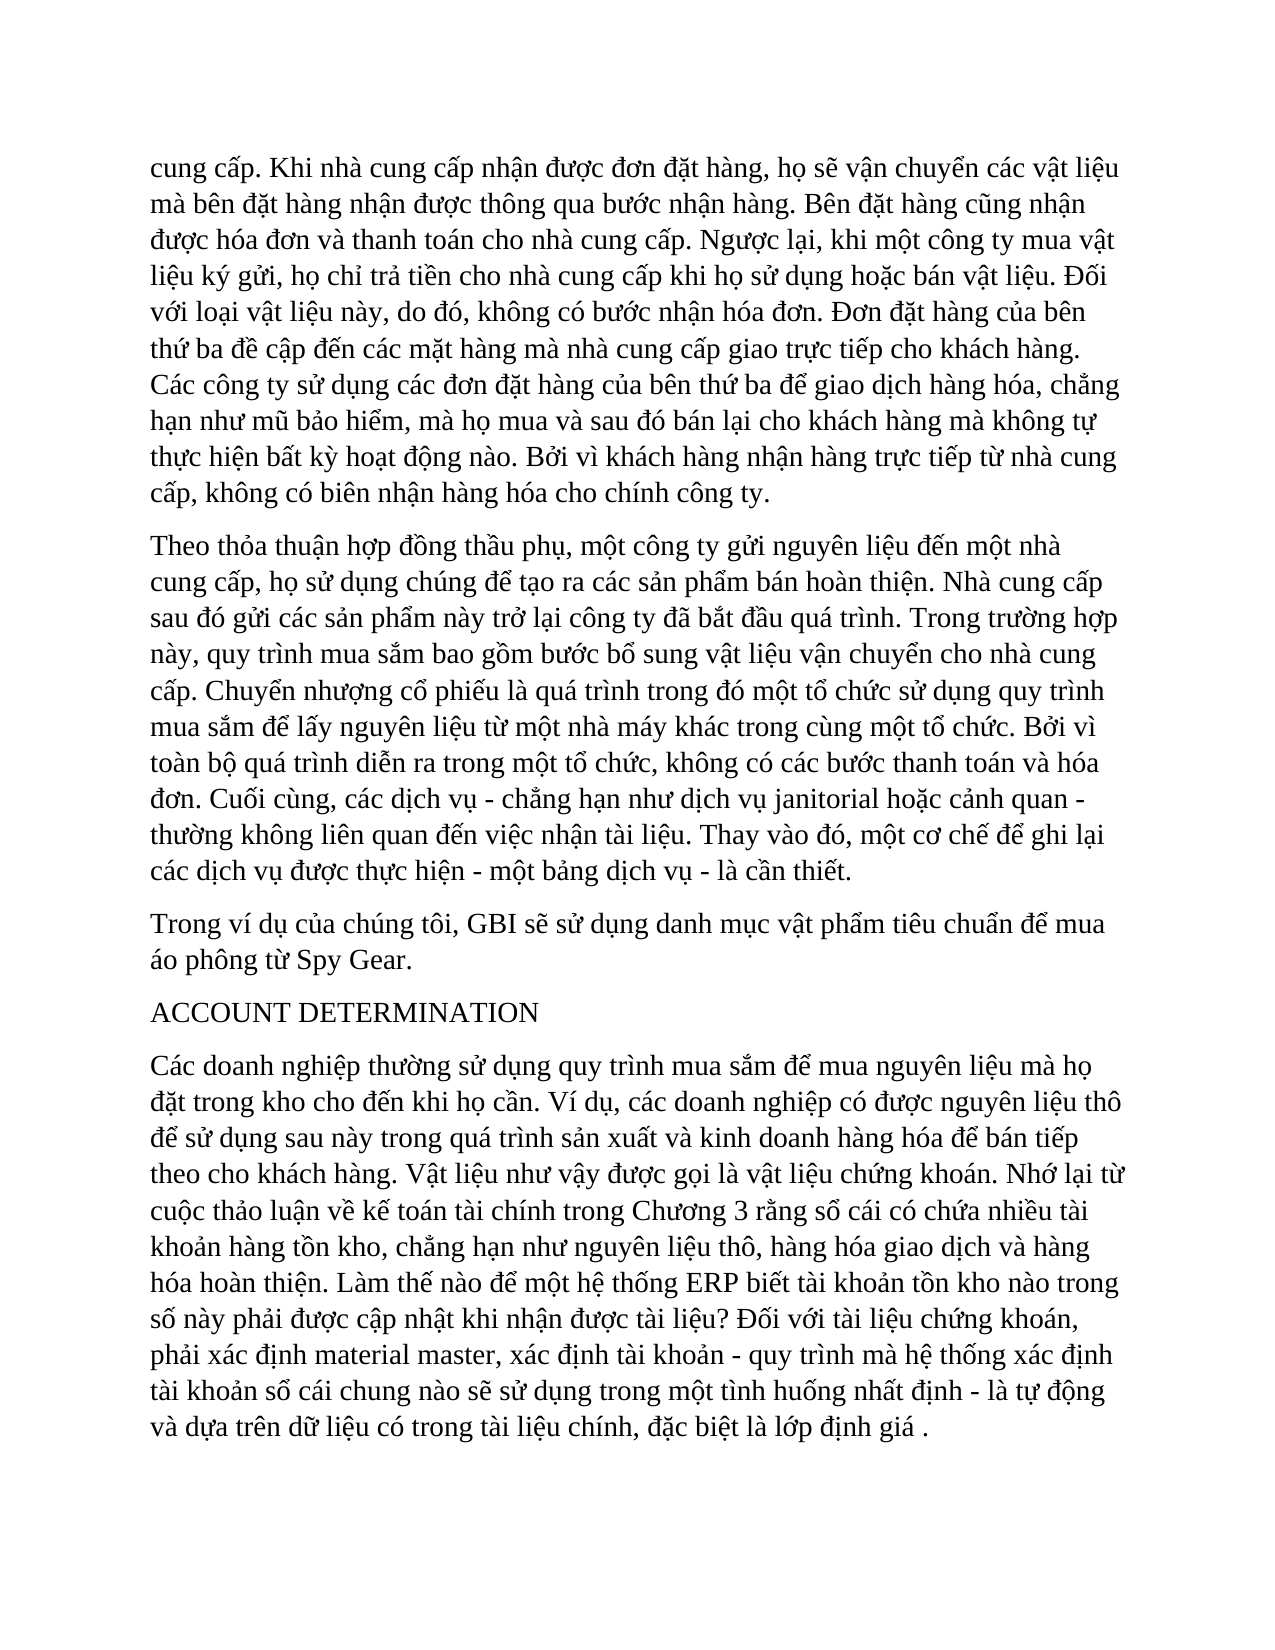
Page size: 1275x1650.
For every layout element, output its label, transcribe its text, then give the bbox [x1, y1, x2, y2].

text Trong ví dụ của chúng tôi, GBI sẽ sử dụng danh mục vật phẩm tiêu chuẩn để mua áo phông từ Spy Gear. [150, 906, 1125, 976]
text Các doanh nghiệp thường sử dụng quy trình mua sắm để mua nguyên liệu mà họ đặt trong kho cho đến khi họ cần. Ví dụ, các doanh nghiệp có được nguyên liệu thô để sử dụng sau này trong quá trình sản xuất và kinh doanh hàng hóa để bán tiếp theo cho khách hàng. Vật liệu như vậy được gọi là vật liệu chứng khoán. Nhớ lại từ cuộc thảo luận về kế toán tài chính trong Chương 3 rằng sổ cái có chứa nhiều tài khoản hàng tồn kho, chẳng hạn như nguyên liệu thô, hàng hóa giao dịch và hàng hóa hoàn thiện. Làm thế nào để một hệ thống ERP biết tài khoản tồn kho nào trong số này phải được cập nhật khi nhận được tài liệu? Đối với tài liệu chứng khoán, phải xác định material master, xác định tài khoản - quy trình mà hệ thống xác định tài khoản sổ cái chung nào sẽ sử dụng trong một tình huống nhất định - là tự động và dựa trên dữ liệu có trong tài liệu chính, đặc biệt là lớp định giá . [150, 1048, 1125, 1443]
text ACCOUNT DETERMINATION [150, 995, 1125, 1029]
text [150, 150, 1125, 509]
text Theo thỏa thuận hợp đồng thầu phụ, một công ty gửi nguyên liệu đến một nhà cung cấp, họ sử dụng chúng để tạo ra các sản phẩm bán hoàn thiện. Nhà cung cấp sau đó gửi các sản phẩm này trở lại công ty đã bắt đầu quá trình. Trong trường hợp này, quy trình mua sắm bao gồm bước bổ sung vật liệu vận chuyển cho nhà cung cấp. Chuyển nhượng cổ phiếu là quá trình trong đó một tổ chức sử dụng quy trình mua sắm để lấy nguyên liệu từ một nhà máy khác trong cùng một tổ chức. Bởi vì toàn bộ quá trình diễn ra trong một tổ chức, không có các bước thanh toán và hóa đơn. Cuối cùng, các dịch vụ - chẳng hạn như dịch vụ janitorial hoặc cảnh quan - thường không liên quan đến việc nhận tài liệu. Thay vào đó, một cơ chế để ghi lại các dịch vụ được thực hiện - một bảng dịch vụ - là cần thiết. [150, 528, 1125, 887]
